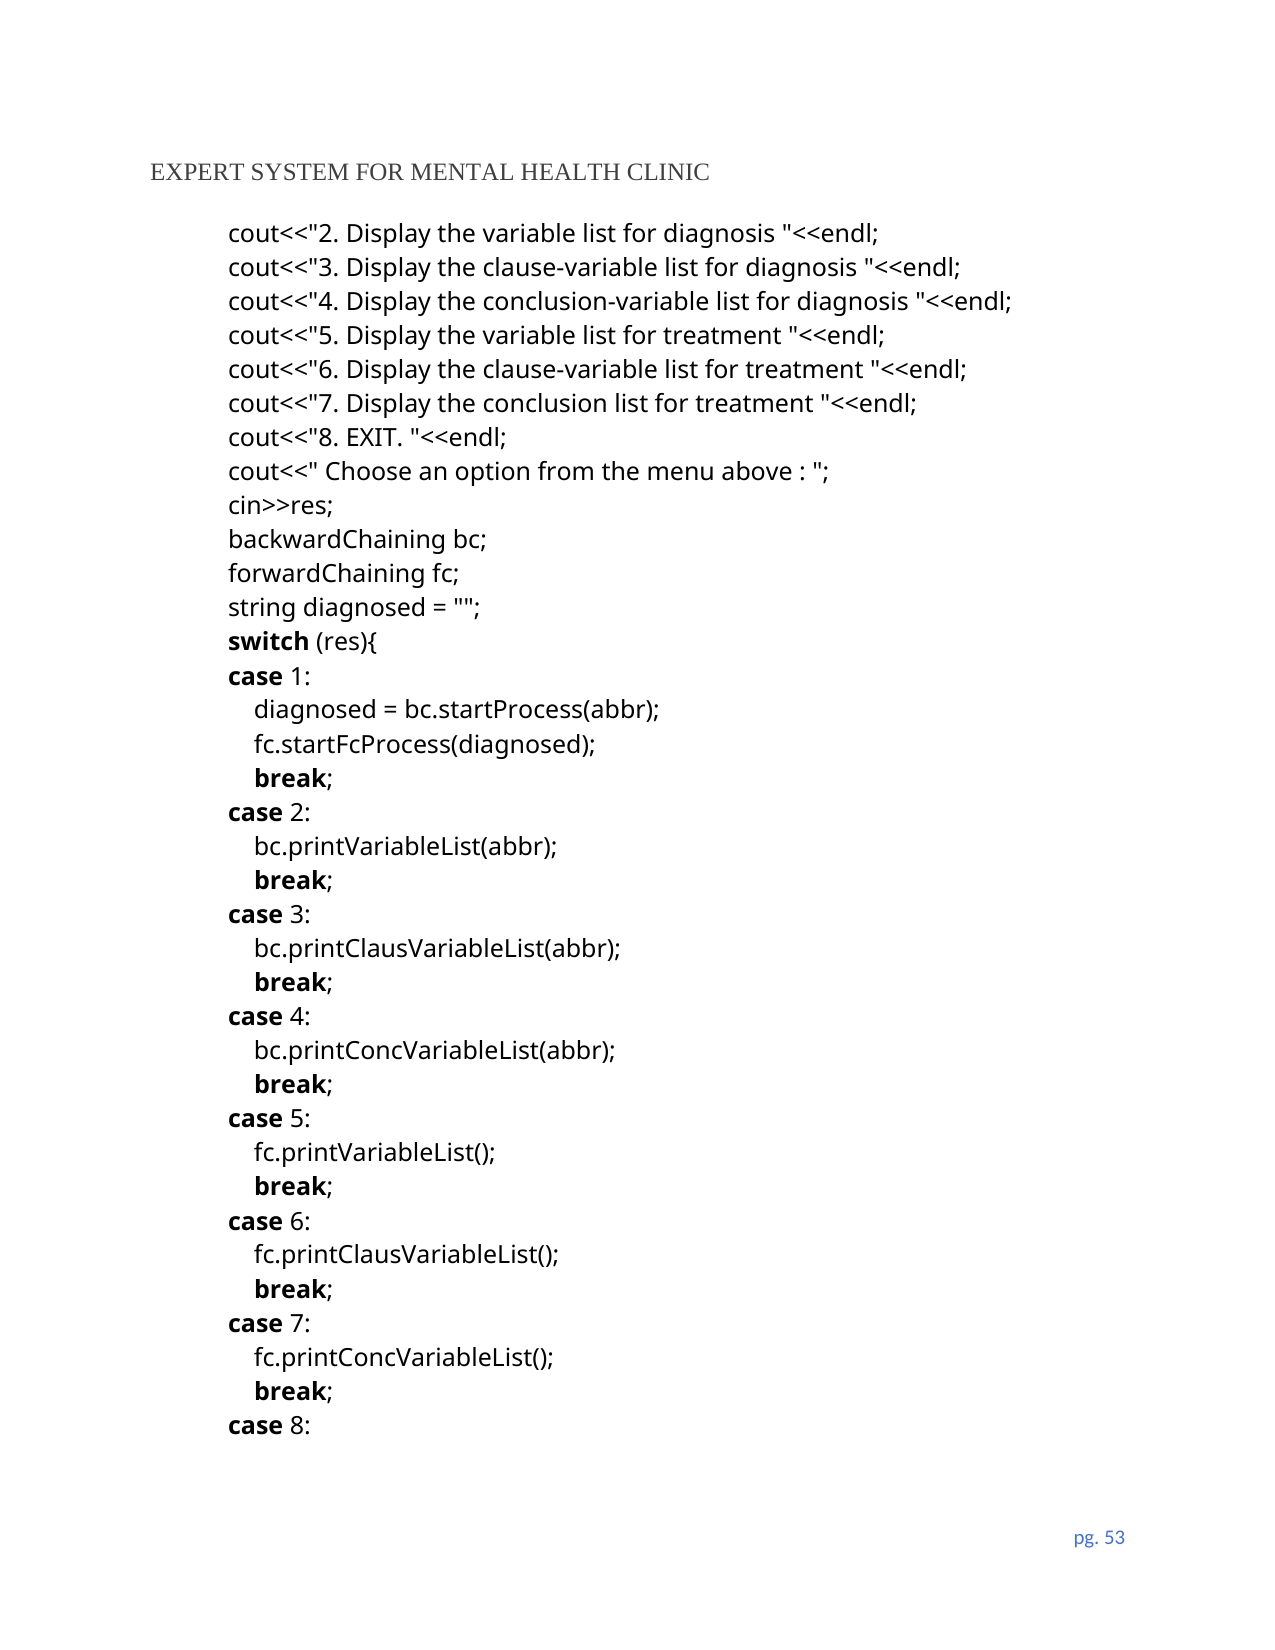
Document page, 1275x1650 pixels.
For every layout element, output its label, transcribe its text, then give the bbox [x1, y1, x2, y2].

text break; [150, 1169, 1125, 1203]
text case 2: [150, 794, 1125, 828]
text break; [150, 1067, 1125, 1101]
text break; [150, 862, 1125, 897]
text cout<<" Choose an option from the menu above : "; [150, 454, 1125, 488]
text cout<<"3. Display the clause-variable list for diagnosis "<<endl; [150, 249, 1125, 283]
text bc.printConcVariableList(abbr); [150, 1033, 1125, 1067]
text cout<<"4. Display the conclusion-variable list for diagnosis "<<endl; [150, 283, 1125, 317]
text case 4: [150, 999, 1125, 1033]
text break; [150, 760, 1125, 794]
text fc.printVariableList(); [150, 1135, 1125, 1169]
text cout<<"2. Display the variable list for diagnosis "<<endl; [150, 215, 1125, 249]
text fc.printClausVariableList(); [150, 1237, 1125, 1271]
text fc.startFcProcess(diagnosed); [150, 726, 1125, 760]
text break; [150, 1373, 1125, 1407]
text case 5: [150, 1101, 1125, 1135]
text cout<<"5. Display the variable list for treatment "<<endl; [150, 317, 1125, 352]
text backwardChaining bc; [150, 522, 1125, 556]
text cin>>res; [150, 488, 1125, 522]
text break; [150, 1271, 1125, 1305]
text case 1: [150, 658, 1125, 692]
text case 6: [150, 1203, 1125, 1237]
text cout<<"8. EXIT. "<<endl; [150, 420, 1125, 454]
text case 3: [150, 897, 1125, 931]
text diagnosed = bc.startProcess(abbr); [150, 692, 1125, 726]
text switch (res){ [150, 624, 1125, 658]
text case 7: [150, 1305, 1125, 1339]
text bc.printClausVariableList(abbr); [150, 931, 1125, 965]
text cout<<"6. Display the clause-variable list for treatment "<<endl; [150, 352, 1125, 386]
text fc.printConcVariableList(); [150, 1339, 1125, 1373]
text bc.printVariableList(abbr); [150, 828, 1125, 862]
text string diagnosed = ""; [150, 590, 1125, 624]
text case 8: [150, 1407, 1125, 1442]
text cout<<"7. Display the conclusion list for treatment "<<endl; [150, 386, 1125, 420]
text forwardChaining fc; [150, 556, 1125, 590]
text break; [150, 965, 1125, 999]
